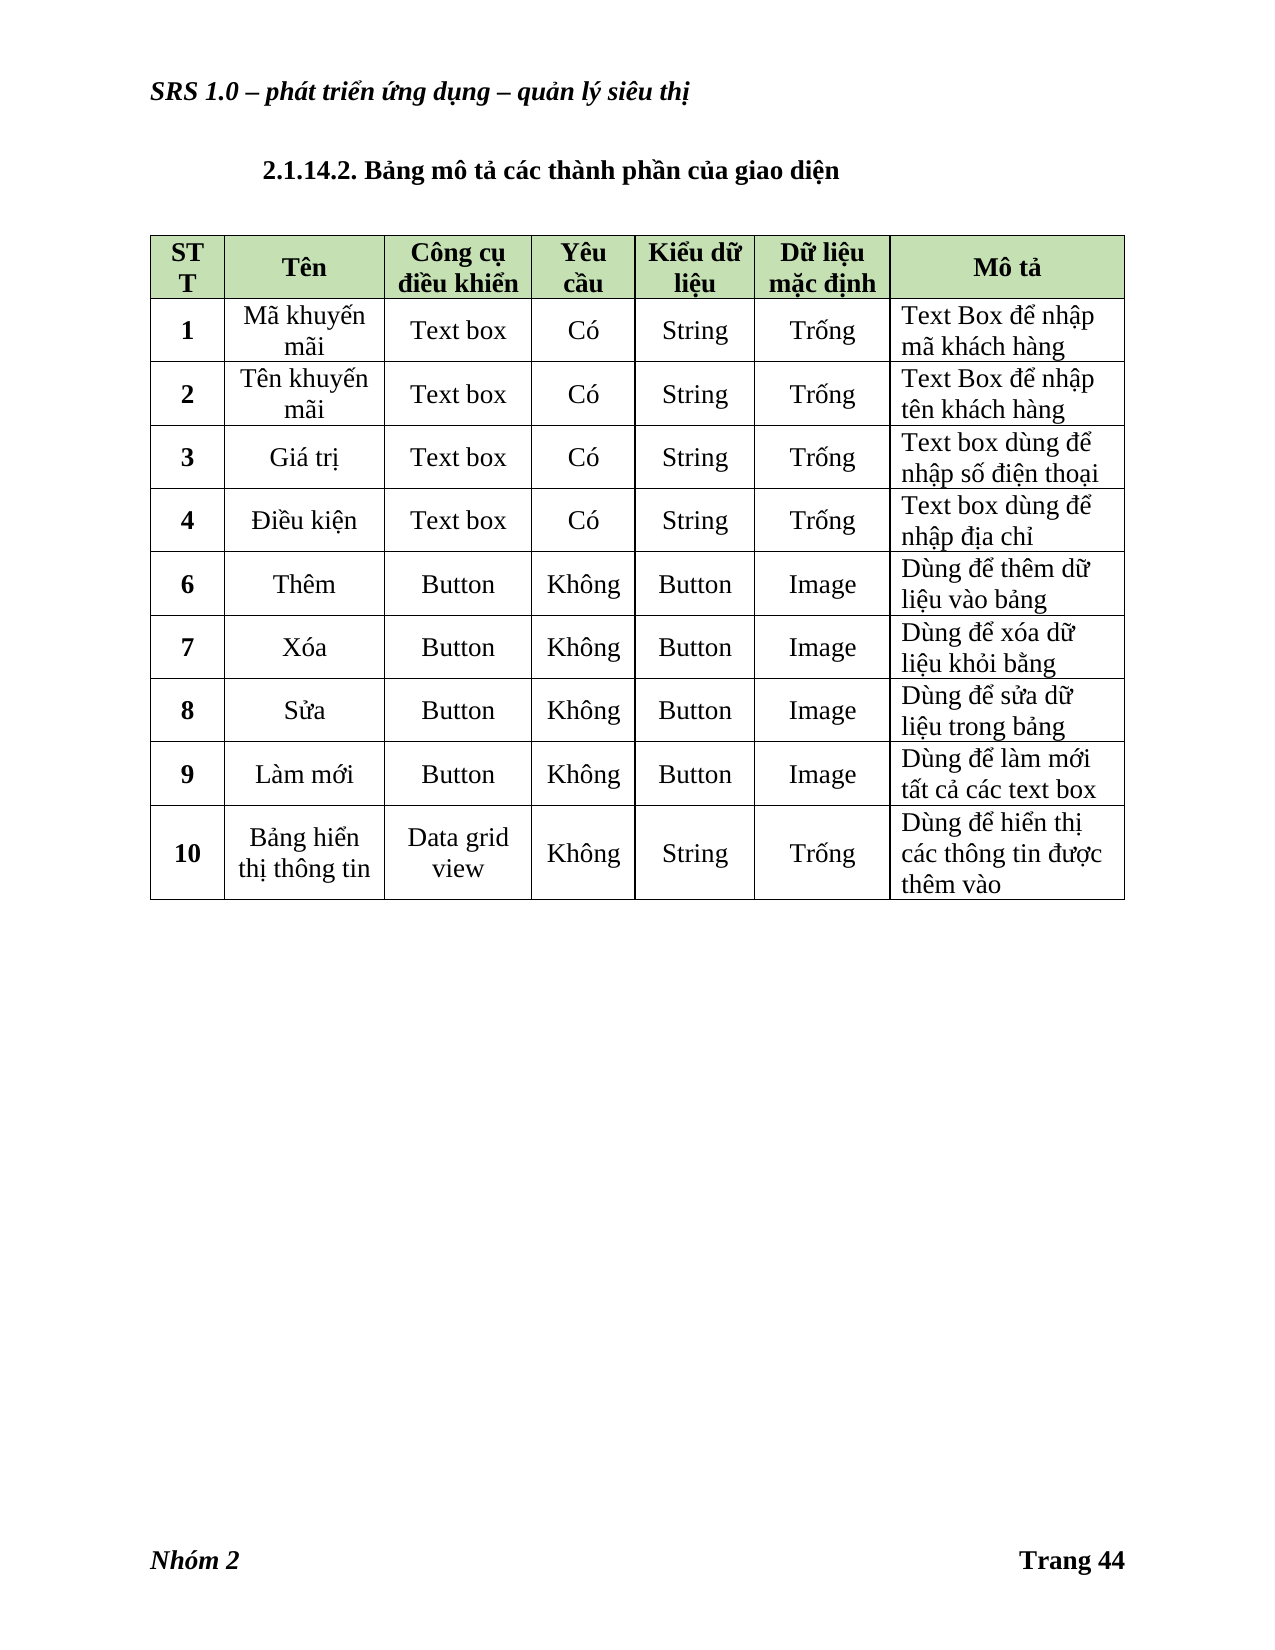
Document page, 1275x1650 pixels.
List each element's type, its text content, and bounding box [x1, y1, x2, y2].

table_cell Button [385, 616, 531, 678]
table_cell Text Box để nhập tên khách hàng [891, 362, 1124, 424]
table_cell Image [755, 552, 889, 614]
table_cell 4 [151, 489, 224, 551]
table_cell Data grid view [385, 806, 531, 899]
table_cell Dùng để xóa dữ liệu khỏi bằng [891, 616, 1124, 678]
table_cell Xóa [225, 616, 384, 678]
table_cell Không [532, 552, 634, 614]
table_cell Text box [385, 426, 531, 488]
table_cell Dùng để thêm dữ liệu vào bảng [891, 552, 1124, 614]
table_cell Không [532, 806, 634, 899]
table_cell Text box [385, 489, 531, 551]
table_cell String [636, 362, 754, 424]
table_cell String [636, 489, 754, 551]
table_cell 1 [151, 299, 224, 361]
table_cell Image [755, 679, 889, 741]
table_cell 6 [151, 552, 224, 614]
table_cell 9 [151, 742, 224, 804]
table_cell Trống [755, 489, 889, 551]
table_header Dữ liệu mặc định [755, 236, 889, 298]
table_cell Dùng để hiển thị các thông tin được thêm vào [891, 806, 1124, 899]
table_cell 7 [151, 616, 224, 678]
table_header Công cụ điều khiển [385, 236, 531, 298]
table_header Kiểu dữ liệu [636, 236, 754, 298]
table_cell Image [755, 616, 889, 678]
table_cell Giá trị [225, 426, 384, 488]
table_cell Button [636, 742, 754, 804]
table_cell Không [532, 616, 634, 678]
table_header Tên [225, 236, 384, 298]
table_header Mô tả [891, 236, 1124, 298]
table_cell Button [636, 616, 754, 678]
table_cell Dùng để sửa dữ liệu trong bảng [891, 679, 1124, 741]
table_cell Bảng hiển thị thông tin [225, 806, 384, 899]
table_cell Điều kiện [225, 489, 384, 551]
table_cell Button [636, 552, 754, 614]
table_cell Button [385, 552, 531, 614]
table_cell Sửa [225, 679, 384, 741]
table_cell Text box dùng để nhập số điện thoại [891, 426, 1124, 488]
table_cell Trống [755, 806, 889, 899]
table_cell Text box [385, 362, 531, 424]
table_cell String [636, 299, 754, 361]
table_cell 8 [151, 679, 224, 741]
table_cell Button [636, 679, 754, 741]
table_header Yêu cầu [532, 236, 634, 298]
subtitle Bảng mô tả các thành phần của giao diện [262, 154, 1125, 185]
table_cell Có [532, 489, 634, 551]
table_cell 10 [151, 806, 224, 899]
table_cell 3 [151, 426, 224, 488]
table_cell 2 [151, 362, 224, 424]
table_cell String [636, 426, 754, 488]
table_cell Có [532, 299, 634, 361]
table_cell Button [385, 679, 531, 741]
table_cell String [636, 806, 754, 899]
table_cell Mã khuyến mãi [225, 299, 384, 361]
table_cell Thêm [225, 552, 384, 614]
table_cell Image [755, 742, 889, 804]
table_cell Trống [755, 426, 889, 488]
table_cell Dùng để làm mới tất cả các text box [891, 742, 1124, 804]
table_cell Không [532, 742, 634, 804]
table_cell Trống [755, 299, 889, 361]
table_cell Không [532, 679, 634, 741]
table_cell Text box dùng để nhập địa chỉ [891, 489, 1124, 551]
table_cell Trống [755, 362, 889, 424]
table_header STT [151, 236, 224, 298]
table_cell Có [532, 362, 634, 424]
table_cell Tên khuyến mãi [225, 362, 384, 424]
table_cell Button [385, 742, 531, 804]
table_cell Text Box để nhập mã khách hàng [891, 299, 1124, 361]
table_cell Text box [385, 299, 531, 361]
table_cell Có [532, 426, 634, 488]
table_cell Làm mới [225, 742, 384, 804]
